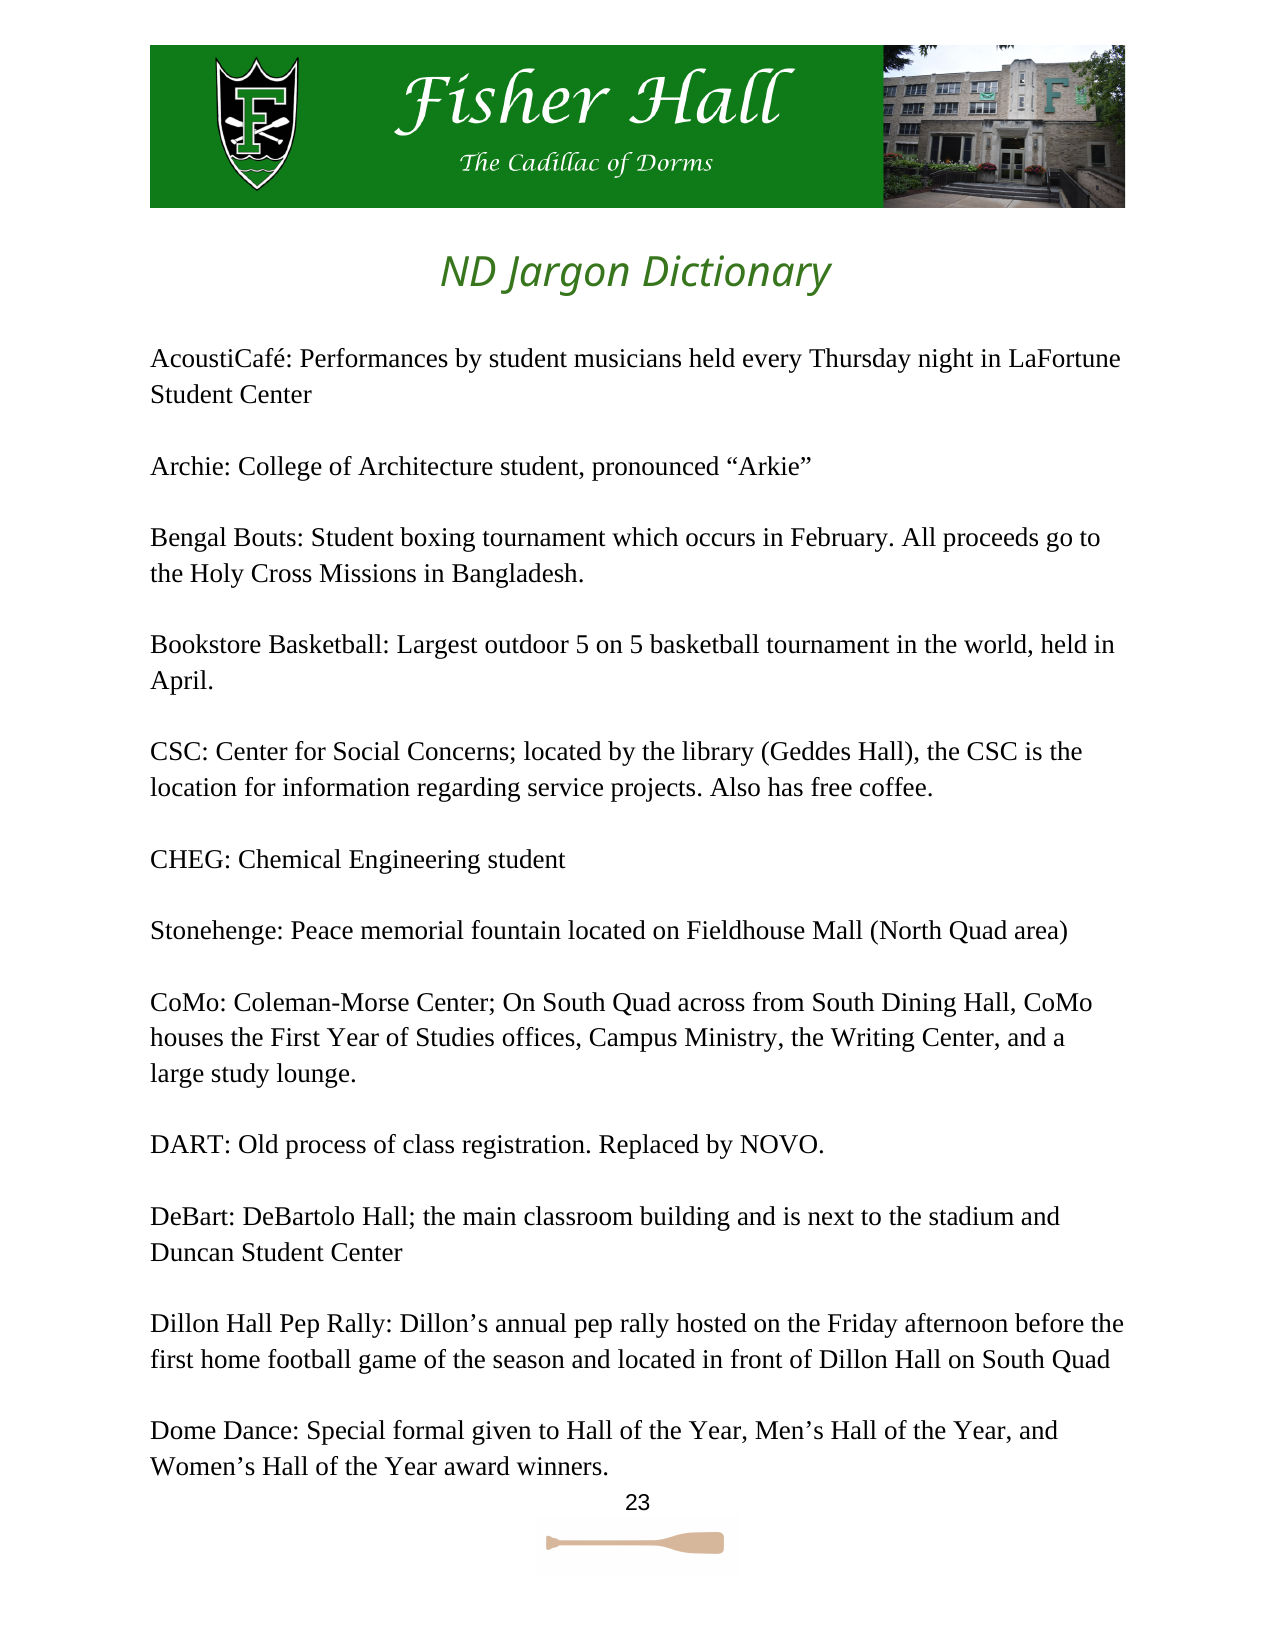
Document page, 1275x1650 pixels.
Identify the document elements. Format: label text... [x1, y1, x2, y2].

text Stonehenge: Peace memorial fountain located on Fieldhouse Mall (North Quad area) [150, 914, 1125, 945]
text CHEG: Chemical Engineering student [150, 843, 1125, 874]
text Dome Dance: Special formal given to Hall of the Year, Men’s Hall of the Year, and Women’s Hall of the Year award winners. [150, 1414, 1125, 1481]
text Dillon Hall Pep Rally: Dillon’s annual pep rally hosted on the Friday afternoon before the first home football game of the season and located in front of Dillon Hall on South Quad [150, 1307, 1125, 1374]
text Bengal Bouts: Student boxing tournament which occurs in February. All proceeds go to the Holy Cross Missions in Bangladesh. [150, 521, 1125, 588]
text Bookstore Basketball: Largest outdoor 5 on 5 basketball tournament in the world, held in April. [150, 628, 1125, 695]
text DART: Old process of class registration. Replaced by NOVO. [150, 1128, 1125, 1160]
text CSC: Center for Social Concerns; located by the library (Geddes Hall), the CSC is the location for information regarding service projects. Also has free coffee. [150, 736, 1125, 802]
text DeBart: DeBartolo Hall; the main classroom building and is next to the stadium and Duncan Student Center [150, 1200, 1125, 1267]
text Archie: College of Architecture student, pronounced “Arkie” [150, 450, 1125, 481]
picture [150, 45, 1125, 208]
picture [535, 1515, 740, 1575]
text CoMo: Coleman-Morse Center; On South Quad across from South Dining Hall, CoMo houses the First Year of Studies offices, Campus Ministry, the Writing Center, and a large study lounge. [150, 986, 1125, 1088]
text AcoustiCafé: Performances by student musicians held every Thursday night in LaFortune Student Center [150, 342, 1125, 409]
subtitle ND Jargon Dictionary [150, 242, 1125, 298]
